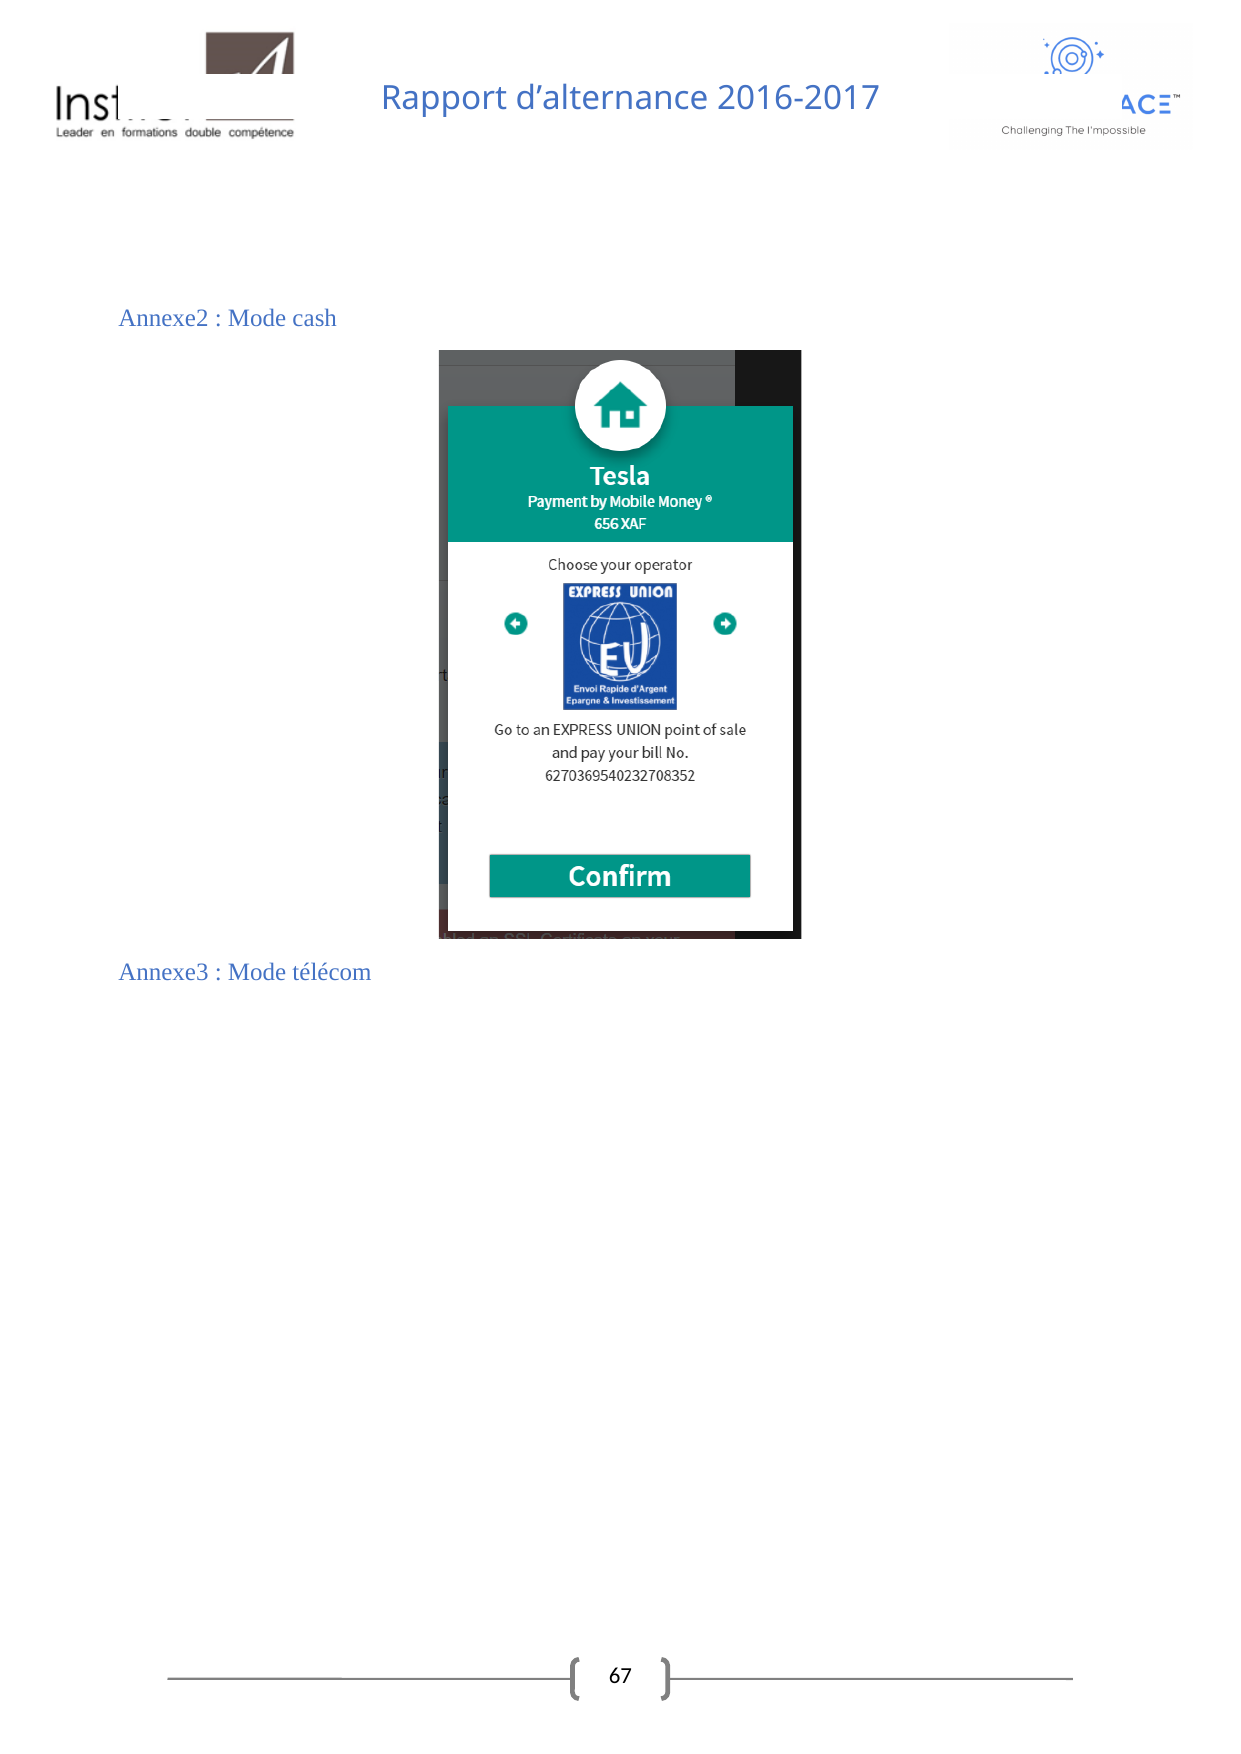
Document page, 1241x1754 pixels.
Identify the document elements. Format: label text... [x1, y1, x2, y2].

picture [438, 350, 802, 939]
picture [949, 23, 1193, 150]
text Annexe2 : Mode cash [118, 303, 1122, 331]
picture [49, 21, 307, 150]
text Annexe3 : Mode télécom [118, 957, 1122, 986]
